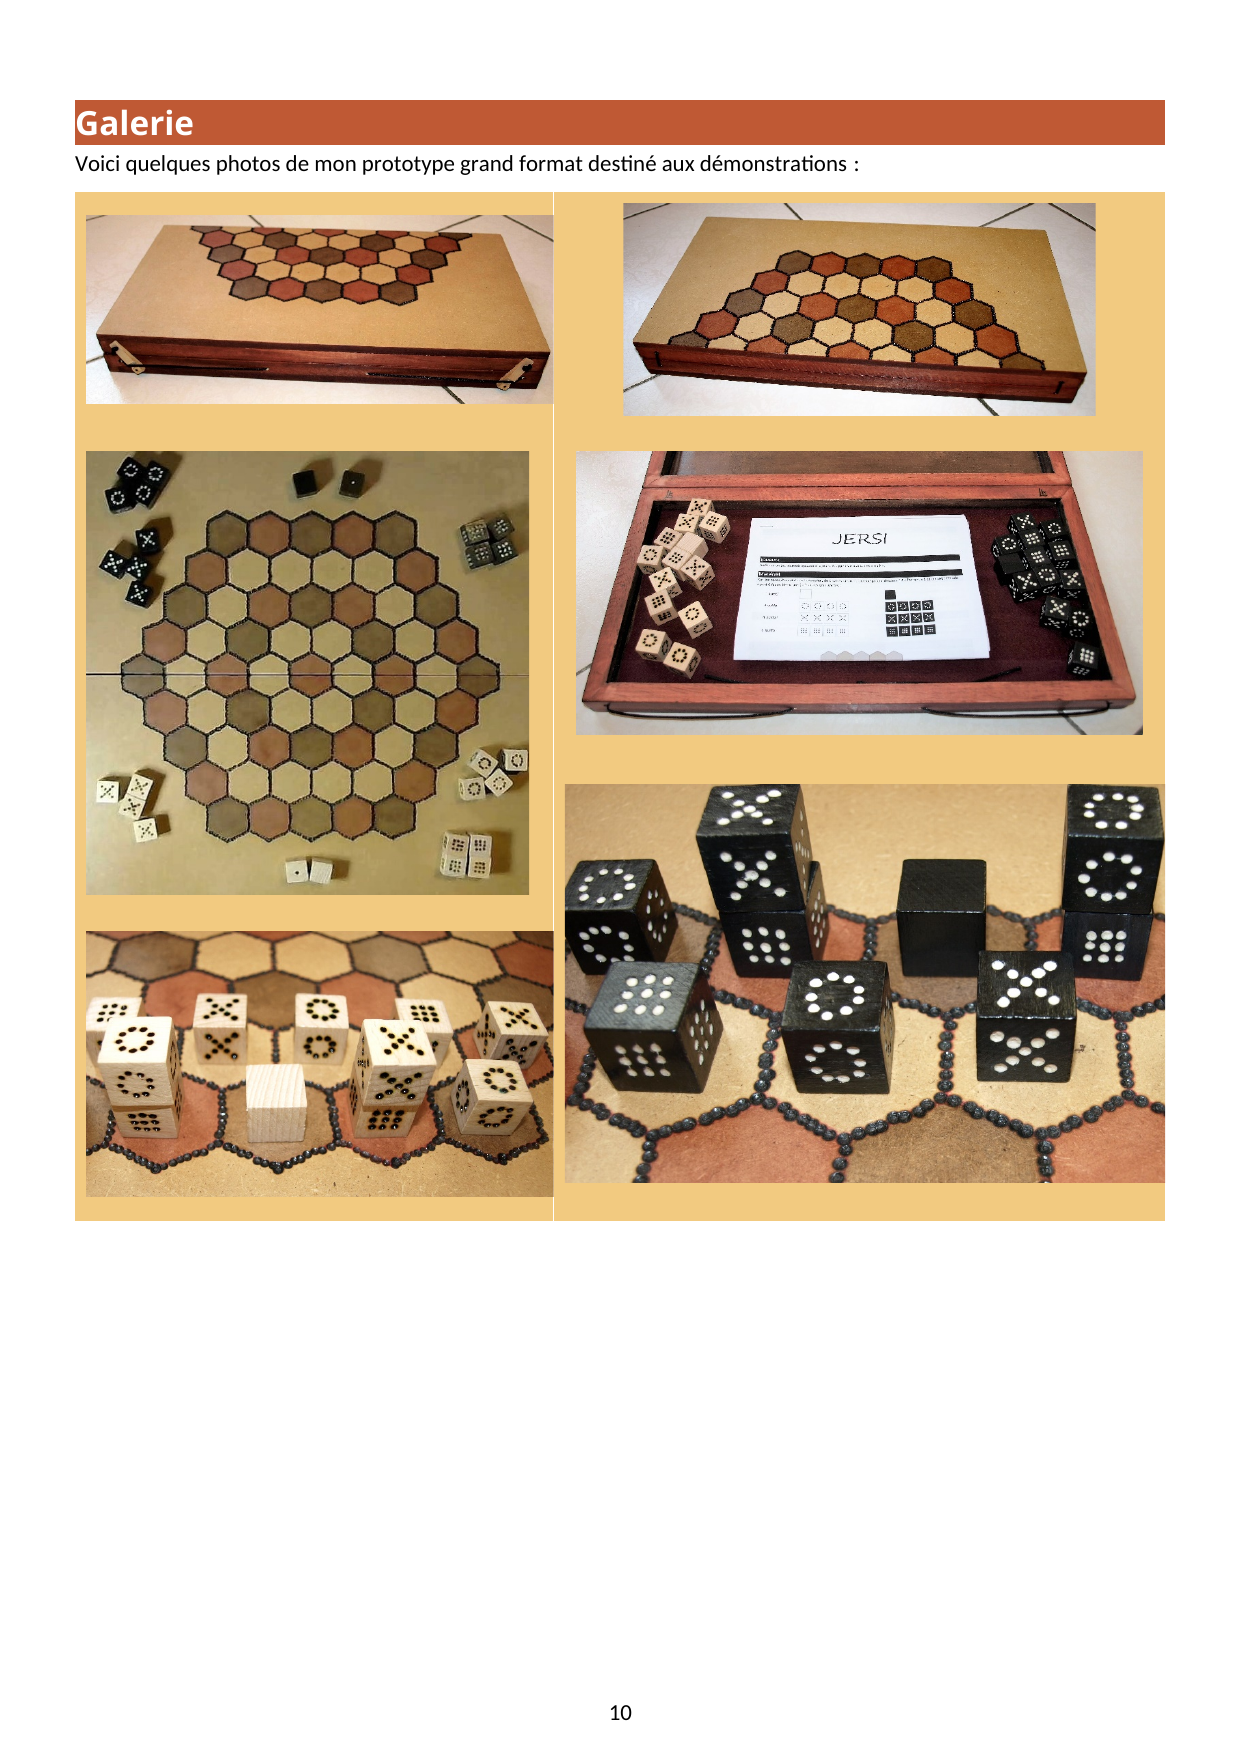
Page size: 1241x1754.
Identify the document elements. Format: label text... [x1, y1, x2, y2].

text Voici quelques photos de mon prototype grand format destiné aux démonstrations : [75, 149, 1165, 177]
table_cell [554, 440, 1165, 759]
picture [564, 784, 1166, 1183]
table_cell [75, 919, 553, 1221]
picture [623, 203, 1096, 416]
table_header [75, 192, 553, 440]
picture [86, 215, 554, 404]
table_cell [554, 759, 1165, 1221]
picture [86, 451, 530, 895]
table_header [554, 192, 1165, 440]
picture [86, 931, 554, 1197]
picture [576, 451, 1143, 735]
subtitle Galerie [194, 100, 1165, 145]
table_cell [75, 440, 553, 919]
